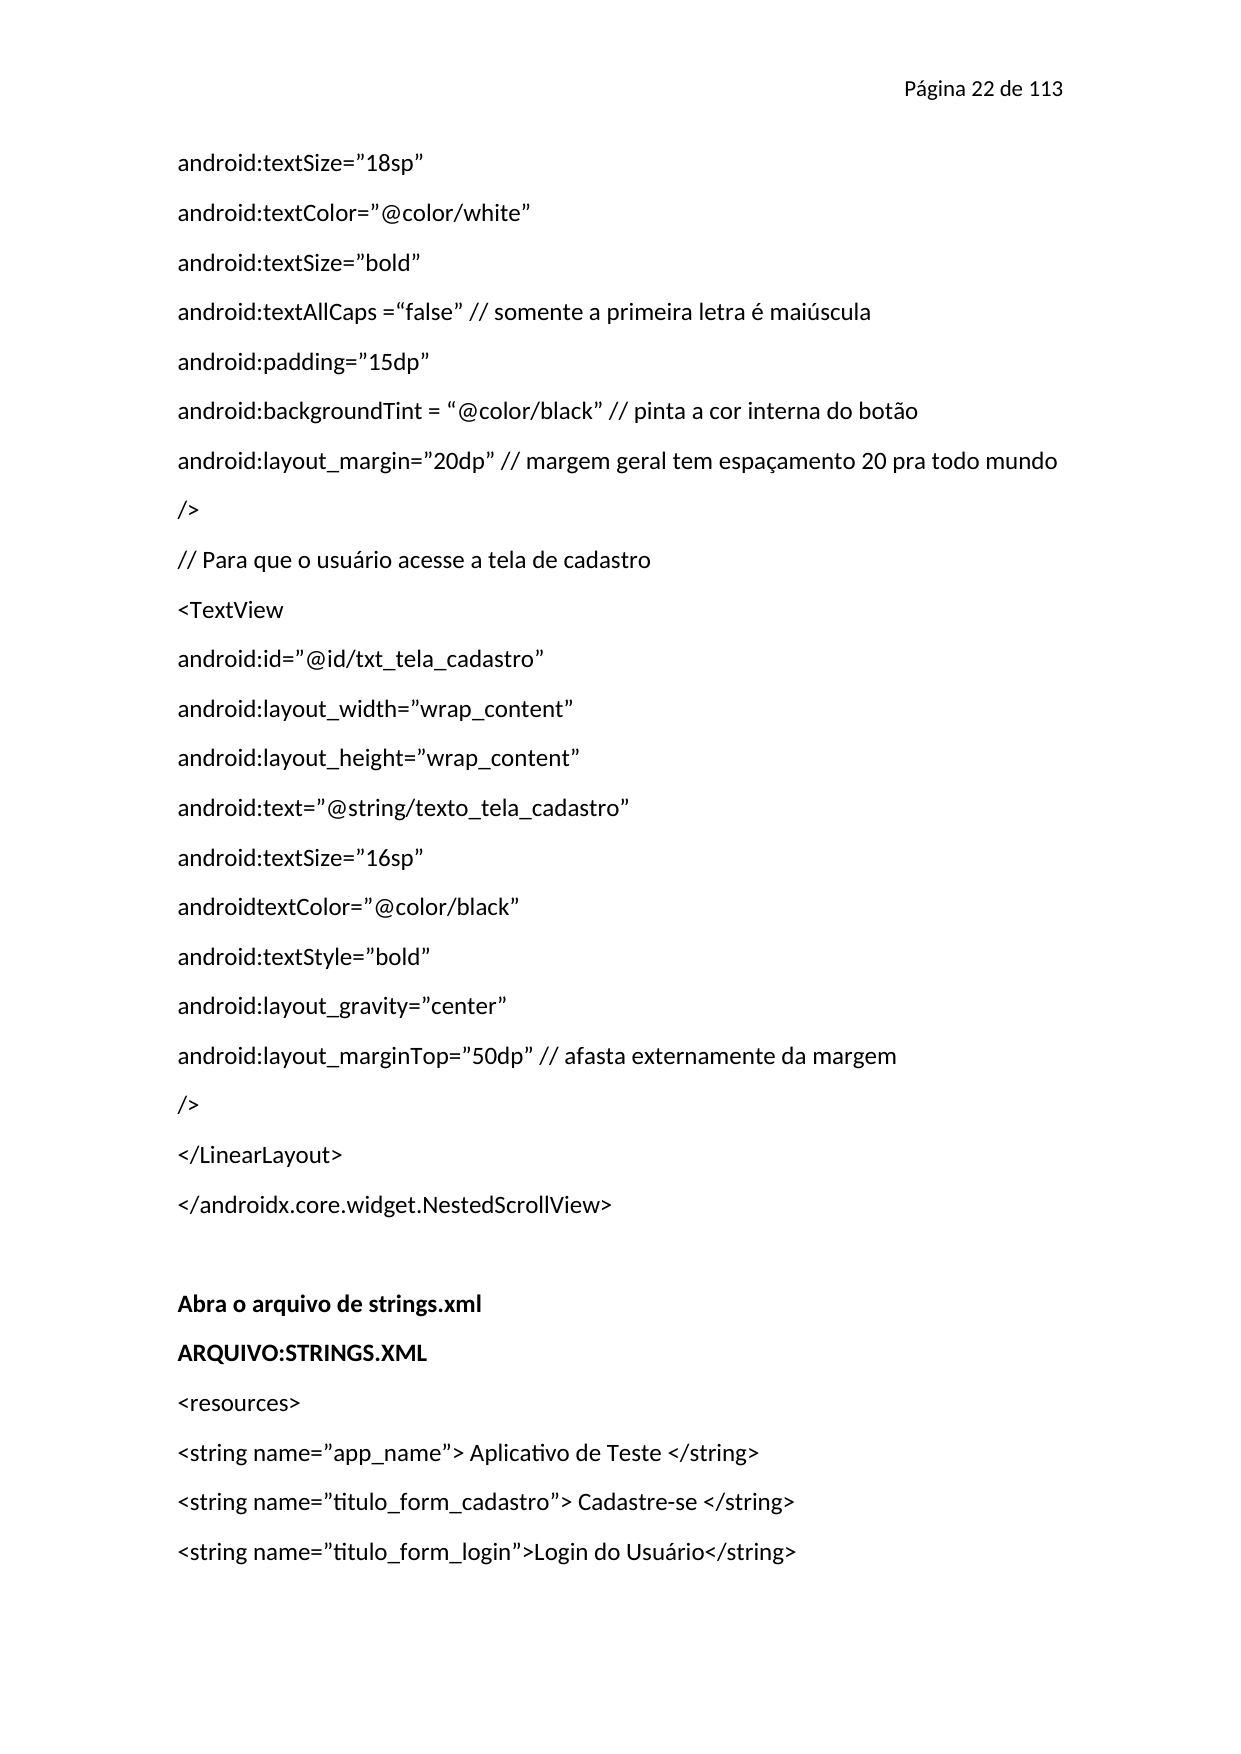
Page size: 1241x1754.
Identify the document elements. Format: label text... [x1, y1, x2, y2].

text android:layout_gravity=”center” [177, 991, 1063, 1021]
text <string name=”app_name”> Aplicativo de Teste </string> [177, 1437, 1063, 1467]
text /> [177, 495, 1063, 525]
text android:layout_height=”wrap_content” [177, 743, 1063, 773]
text </LinearLayout> [177, 1139, 1063, 1170]
text android:textSize=”16sp” [177, 842, 1063, 872]
text </androidx.core.widget.NestedScrollView> [177, 1189, 1063, 1219]
text Abra o arquivo de strings.xml [177, 1288, 1063, 1318]
text <TextView [177, 594, 1063, 624]
text // Para que o usuário acesse a tela de cadastro [177, 544, 1063, 575]
text <string name=”titulo_form_login”>Login do Usuário</string> [177, 1536, 1063, 1566]
text <resources> [177, 1387, 1063, 1418]
text android:textColor=”@color/white” [177, 197, 1063, 228]
text androidtextColor=”@color/black” [177, 891, 1063, 922]
text android:textSize=”18sp” [177, 148, 1063, 178]
text android:layout_marginTop=”50dp” // afasta externamente da margem [177, 1040, 1063, 1071]
text android:backgroundTint = “@color/black” // pinta a cor interna do botão [177, 396, 1063, 426]
text android:id=”@id/txt_tela_cadastro” [177, 643, 1063, 674]
text /> [177, 1090, 1063, 1120]
text android:textStyle=”bold” [177, 941, 1063, 971]
text android:layout_margin=”20dp” // margem geral tem espaçamento 20 pra todo mundo [177, 445, 1063, 476]
text android:textAllCaps =“false” // somente a primeira letra é maiúscula [177, 296, 1063, 327]
text android:padding=”15dp” [177, 346, 1063, 376]
text android:layout_width=”wrap_content” [177, 693, 1063, 723]
text android:textSize=”bold” [177, 247, 1063, 277]
text android:text=”@string/texto_tela_cadastro” [177, 792, 1063, 823]
text ARQUIVO:STRINGS.XML [177, 1338, 1063, 1368]
text <string name=”titulo_form_cadastro”> Cadastre-se </string> [177, 1486, 1063, 1517]
